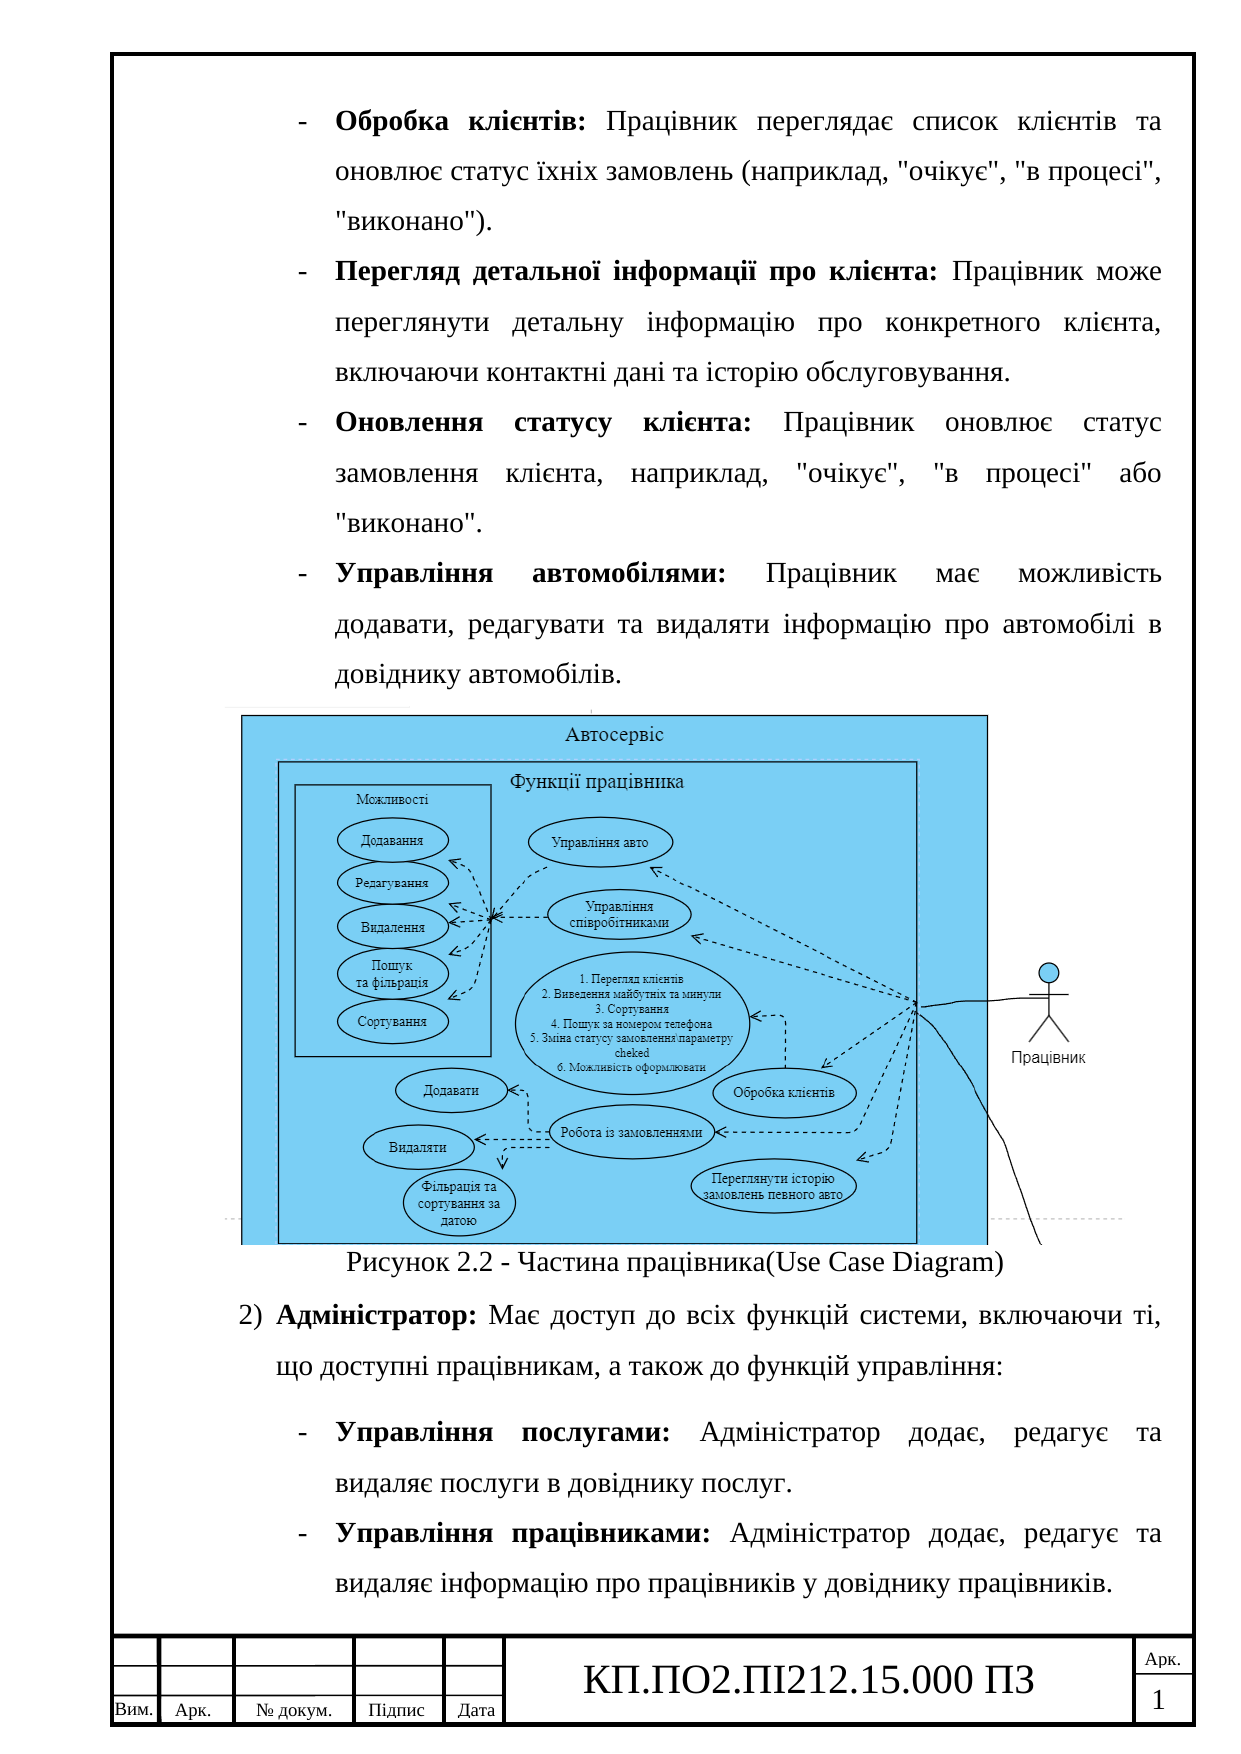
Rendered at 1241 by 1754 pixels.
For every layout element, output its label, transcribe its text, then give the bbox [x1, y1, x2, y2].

picture [224, 706, 1125, 1245]
text Управління працівниками: Адміністратор додає, редагує та видаляє інформацію про працівників у довіднику працівників. [298, 1515, 1162, 1599]
text Обробка клієнтів: Працівник переглядає список клієнтів та оновлює статус їхніх замовлень (наприклад, "очікує", "в процесі", "виконано"). [298, 103, 1162, 237]
list Адміністратор: Має доступ до всіх функцій системи, включаючи ті, що доступні працівникам, а також до функцій управління: [238, 1297, 1162, 1381]
text Рисунок 2.2 - Частина працівника(Use Case Diagram) [187, 1244, 1162, 1278]
text Управління послугами: Адміністратор додає, редагує та видаляє послуги в довіднику послуг. [298, 1414, 1162, 1498]
text Управління автомобілями: Працівник має можливість додавати, редагувати та видаляти інформацію про автомобілі в довіднику автомобілів. [298, 555, 1162, 689]
text Оновлення статусу клієнта: Працівник оновлює статус замовлення клієнта, наприклад, "очікує", "в процесі" або "виконано". [298, 404, 1162, 539]
text Перегляд детальної інформації про клієнта: Працівник може переглянути детальну інформацію про конкретного клієнта, включаючи контактні дані та історію обслуговування. [298, 253, 1162, 388]
